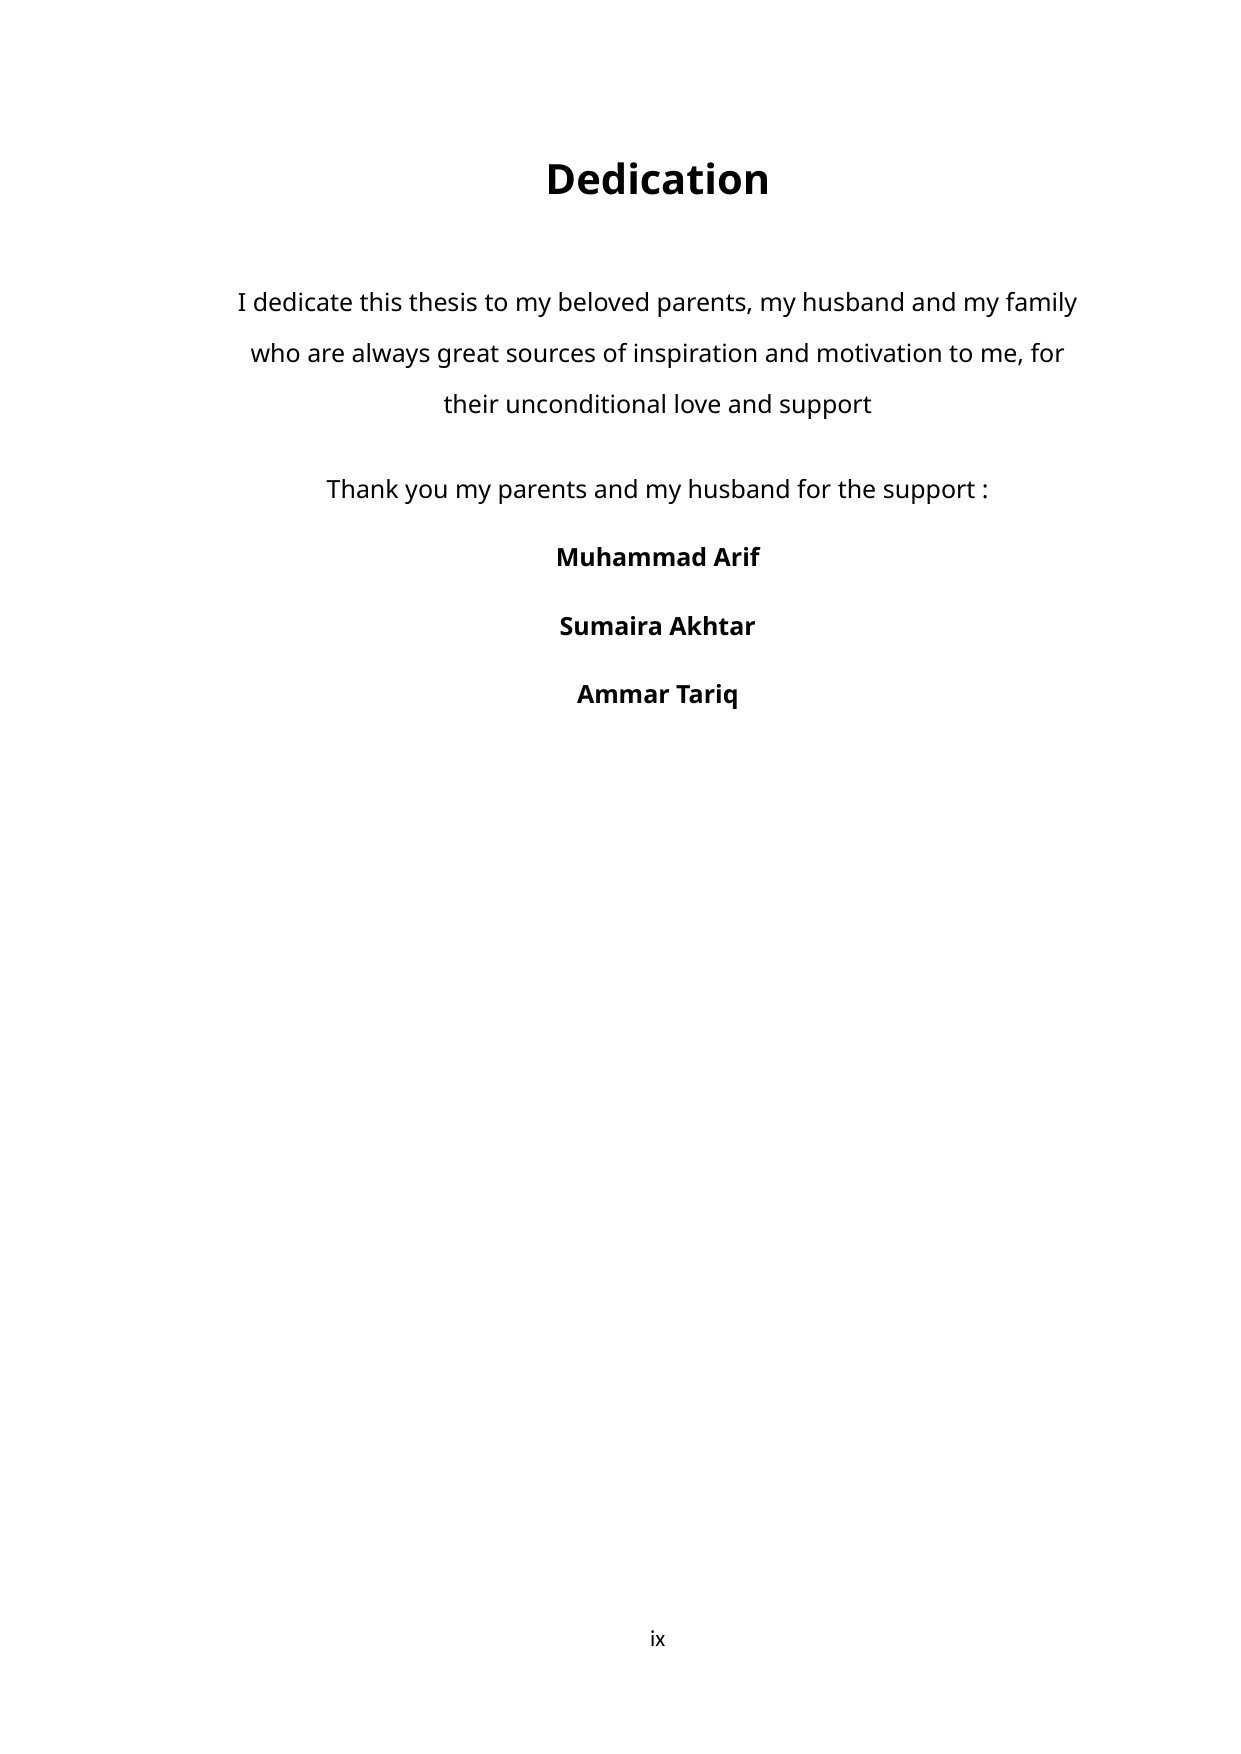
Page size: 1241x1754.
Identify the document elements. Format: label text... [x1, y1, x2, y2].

text Thank you my parents and my husband for the support : [225, 472, 1090, 506]
text Muhammad Arif [225, 540, 1090, 574]
text Dedication [225, 150, 1090, 207]
text Sumaira Akhtar [225, 608, 1090, 642]
text Ammar Tariq [225, 676, 1090, 710]
text I dedicate this thesis to my beloved parents, my husband and my family who are always great sources of inspiration and motivation to me, for their unconditional love and support [225, 285, 1090, 421]
